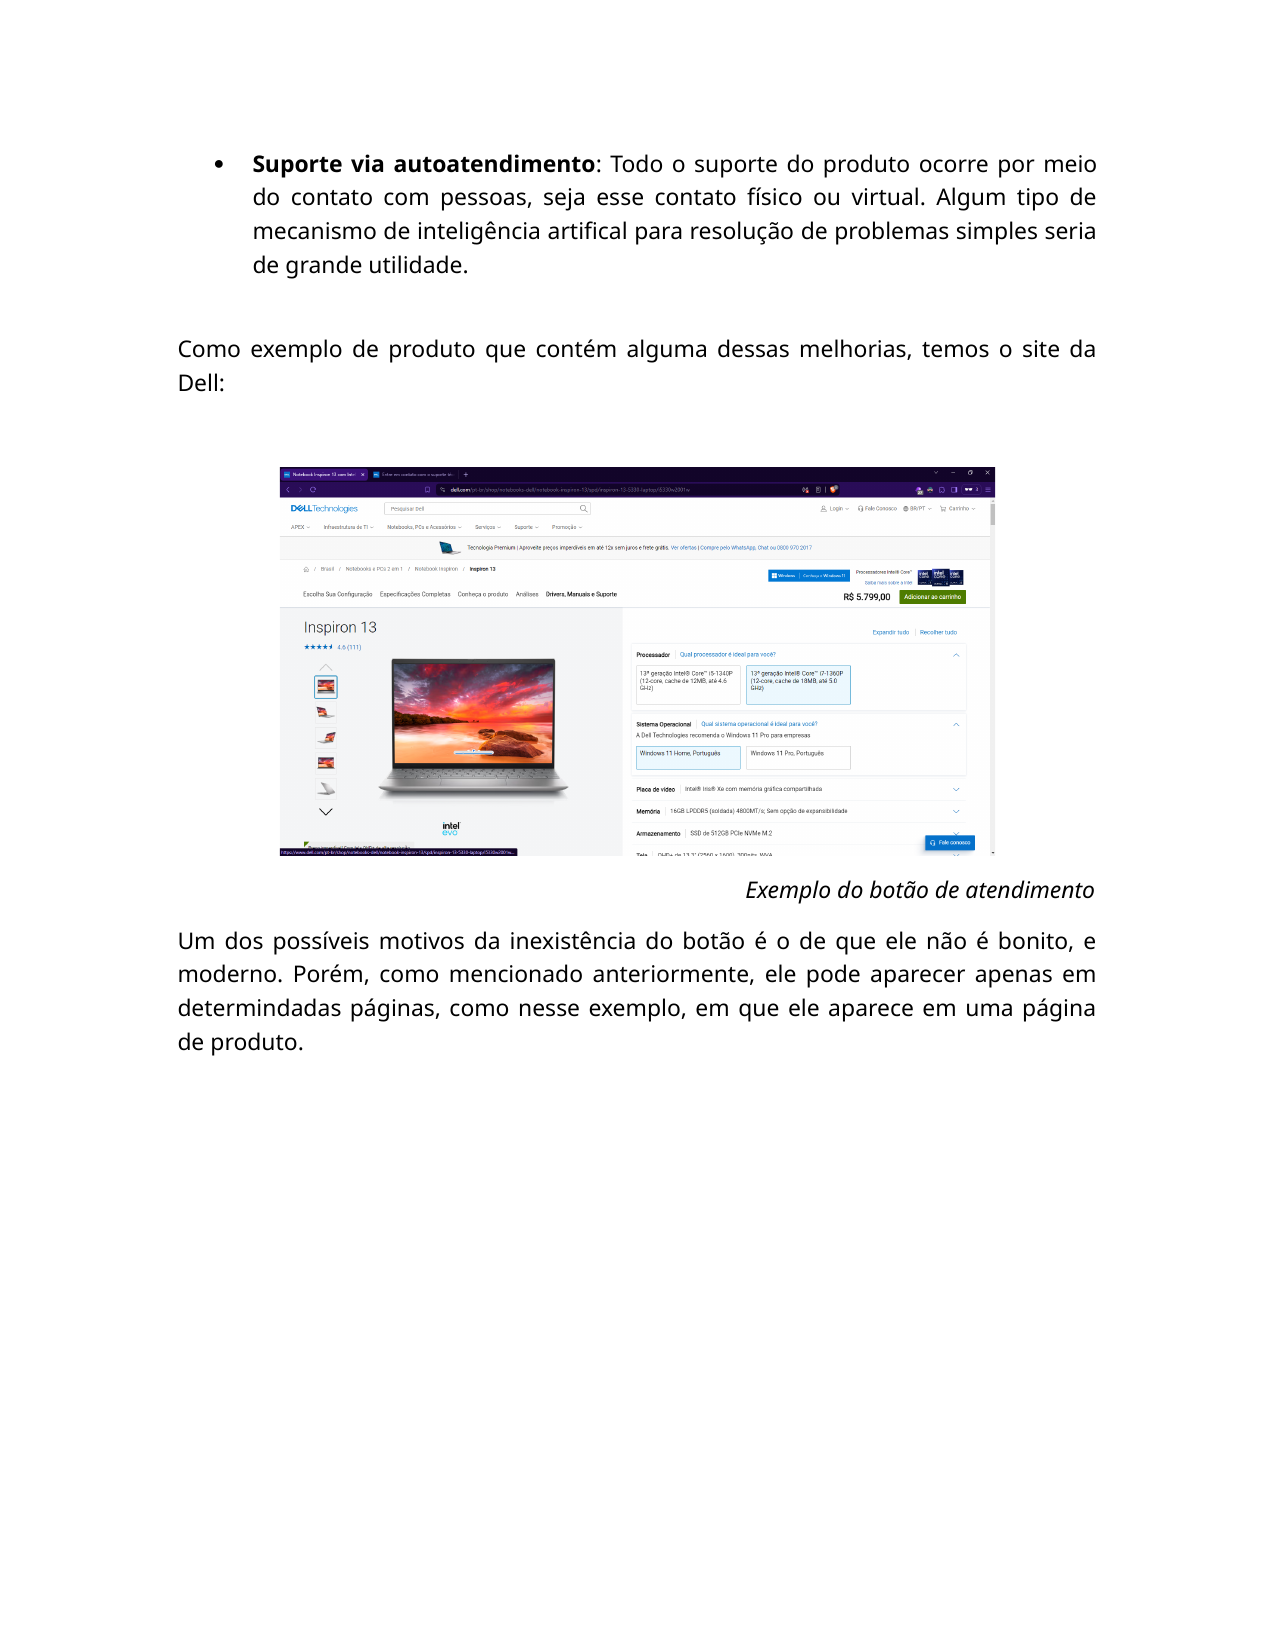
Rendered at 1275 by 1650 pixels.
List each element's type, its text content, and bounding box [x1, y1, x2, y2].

text Como exemplo de produto que contém alguma dessas melhorias, temos o site da Dell: [177, 333, 1098, 398]
list Suporte via autoatendimento: Todo o suporte do produto ocorre por meio do contato com pessoas, seja esse contato físico ou virtual. Algum tipo de mecanismo de inteligência artifical para resolução de problemas simples seria de grande utilidade. [215, 148, 1098, 280]
text Um dos possíveis motivos da inexistência do botão é o de que ele não é bonito, e moderno. Porém, como mencionado anteriormente, ele pode aparecer apenas em determindadas páginas, como nesse exemplo, em que ele aparece em uma página de produto. [177, 925, 1098, 1057]
picture [279, 467, 996, 856]
text Exemplo do botão de atendimento [177, 874, 1098, 906]
